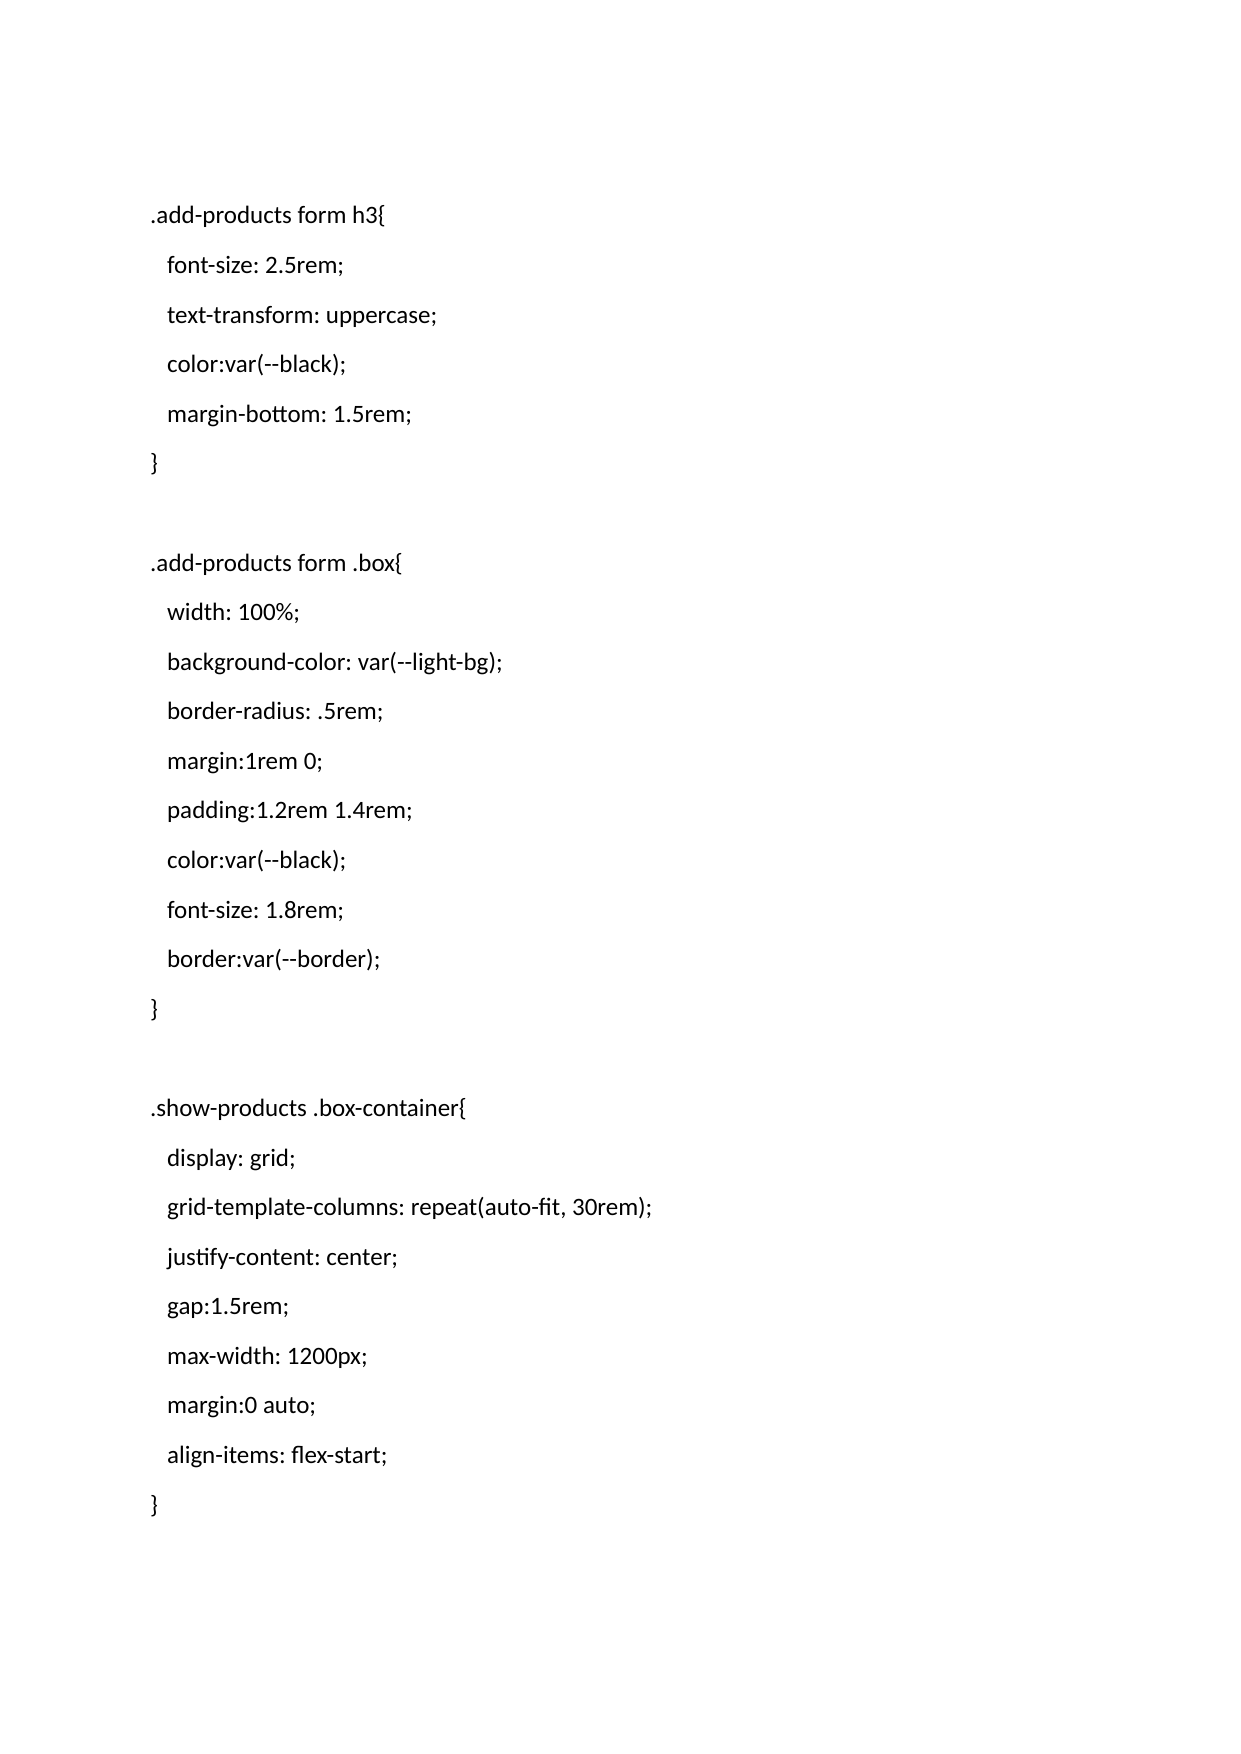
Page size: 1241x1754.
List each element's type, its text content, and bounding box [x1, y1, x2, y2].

text display: grid; [150, 1142, 1090, 1172]
text margin-bottom: 1.5rem; [150, 398, 1090, 428]
text grid-template-columns: repeat(auto-fit, 30rem); [150, 1191, 1090, 1222]
text margin:0 auto; [150, 1389, 1090, 1420]
text } [150, 447, 1090, 478]
text } [150, 1489, 1090, 1519]
text color:var(--black); [150, 844, 1090, 875]
text align-items: flex-start; [150, 1439, 1090, 1470]
text gap:1.5rem; [150, 1290, 1090, 1321]
text font-size: 1.8rem; [150, 894, 1090, 924]
text border-radius: .5rem; [150, 695, 1090, 726]
text .add-products form h3{ [150, 199, 1090, 230]
text font-size: 2.5rem; [150, 249, 1090, 280]
text color:var(--black); [150, 348, 1090, 379]
text border:var(--border); [150, 943, 1090, 974]
text width: 100%; [150, 596, 1090, 627]
text max-width: 1200px; [150, 1340, 1090, 1371]
text .show-products .box-container{ [150, 1092, 1090, 1123]
text .add-products form .box{ [150, 547, 1090, 577]
text text-transform: uppercase; [150, 299, 1090, 329]
text padding:1.2rem 1.4rem; [150, 794, 1090, 825]
text background-color: var(--light-bg); [150, 646, 1090, 676]
text } [150, 993, 1090, 1023]
text justify-content: center; [150, 1241, 1090, 1271]
text margin:1rem 0; [150, 745, 1090, 776]
